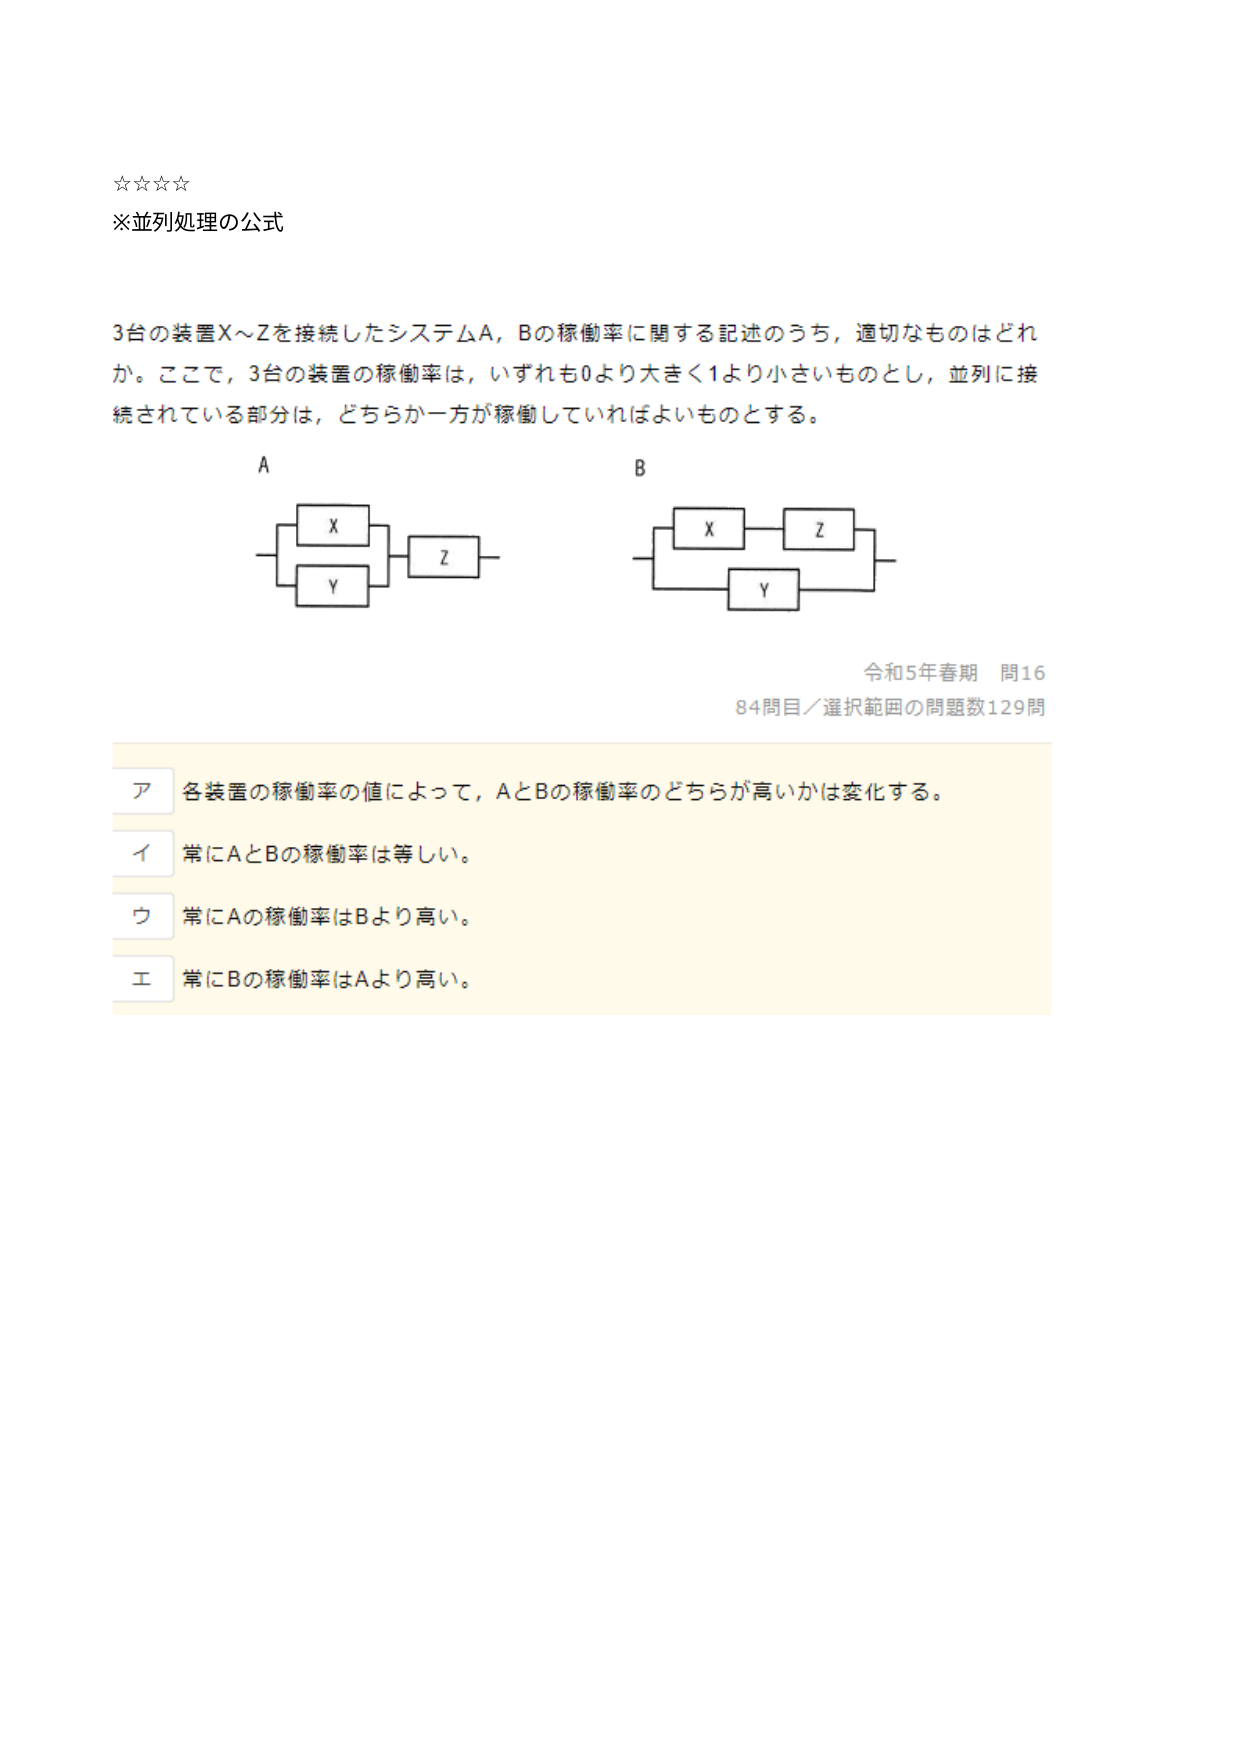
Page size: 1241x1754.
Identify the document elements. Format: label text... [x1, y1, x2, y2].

picture [112, 314, 1052, 1015]
text ☆☆☆☆ [112, 164, 1128, 202]
text ※並列処理の公式 [112, 202, 1128, 239]
